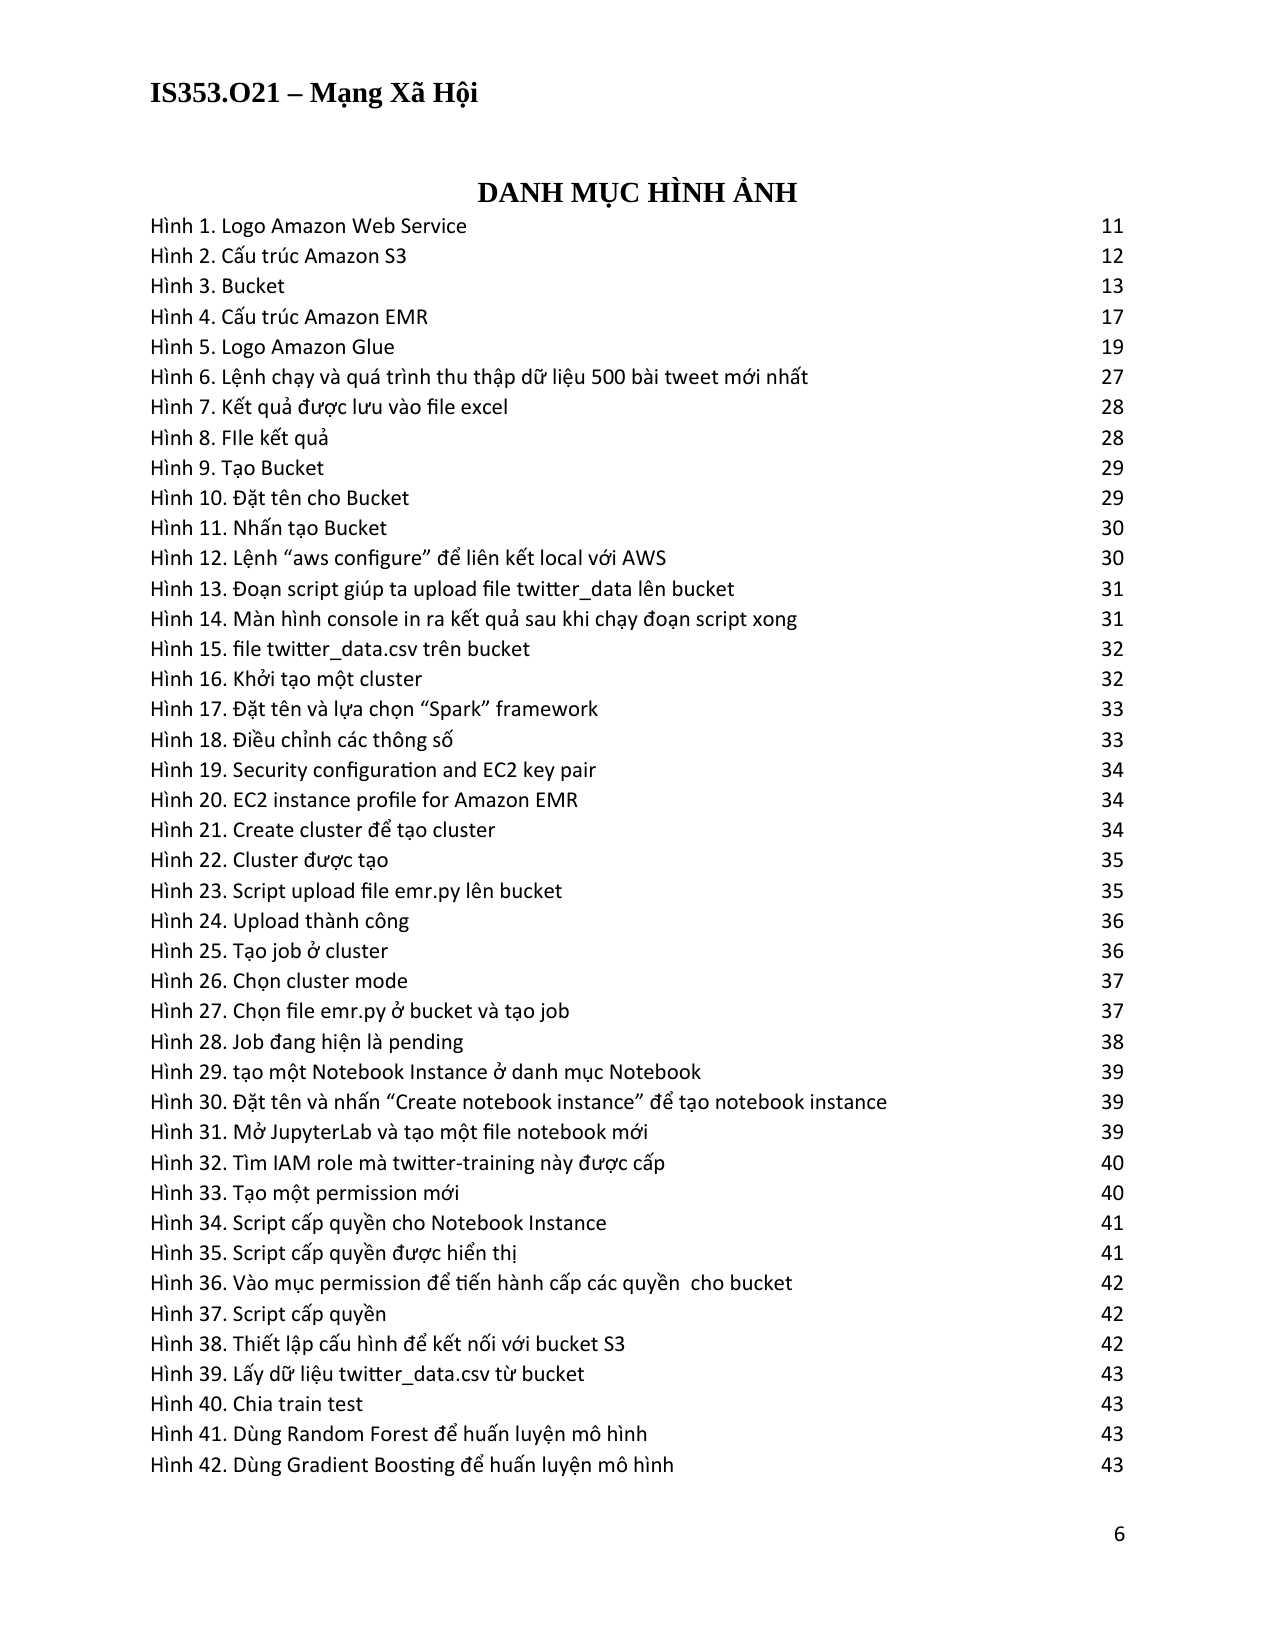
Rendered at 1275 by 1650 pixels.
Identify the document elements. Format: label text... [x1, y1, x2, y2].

subtitle DANH MỤC HÌNH ẢNH [150, 175, 1125, 208]
